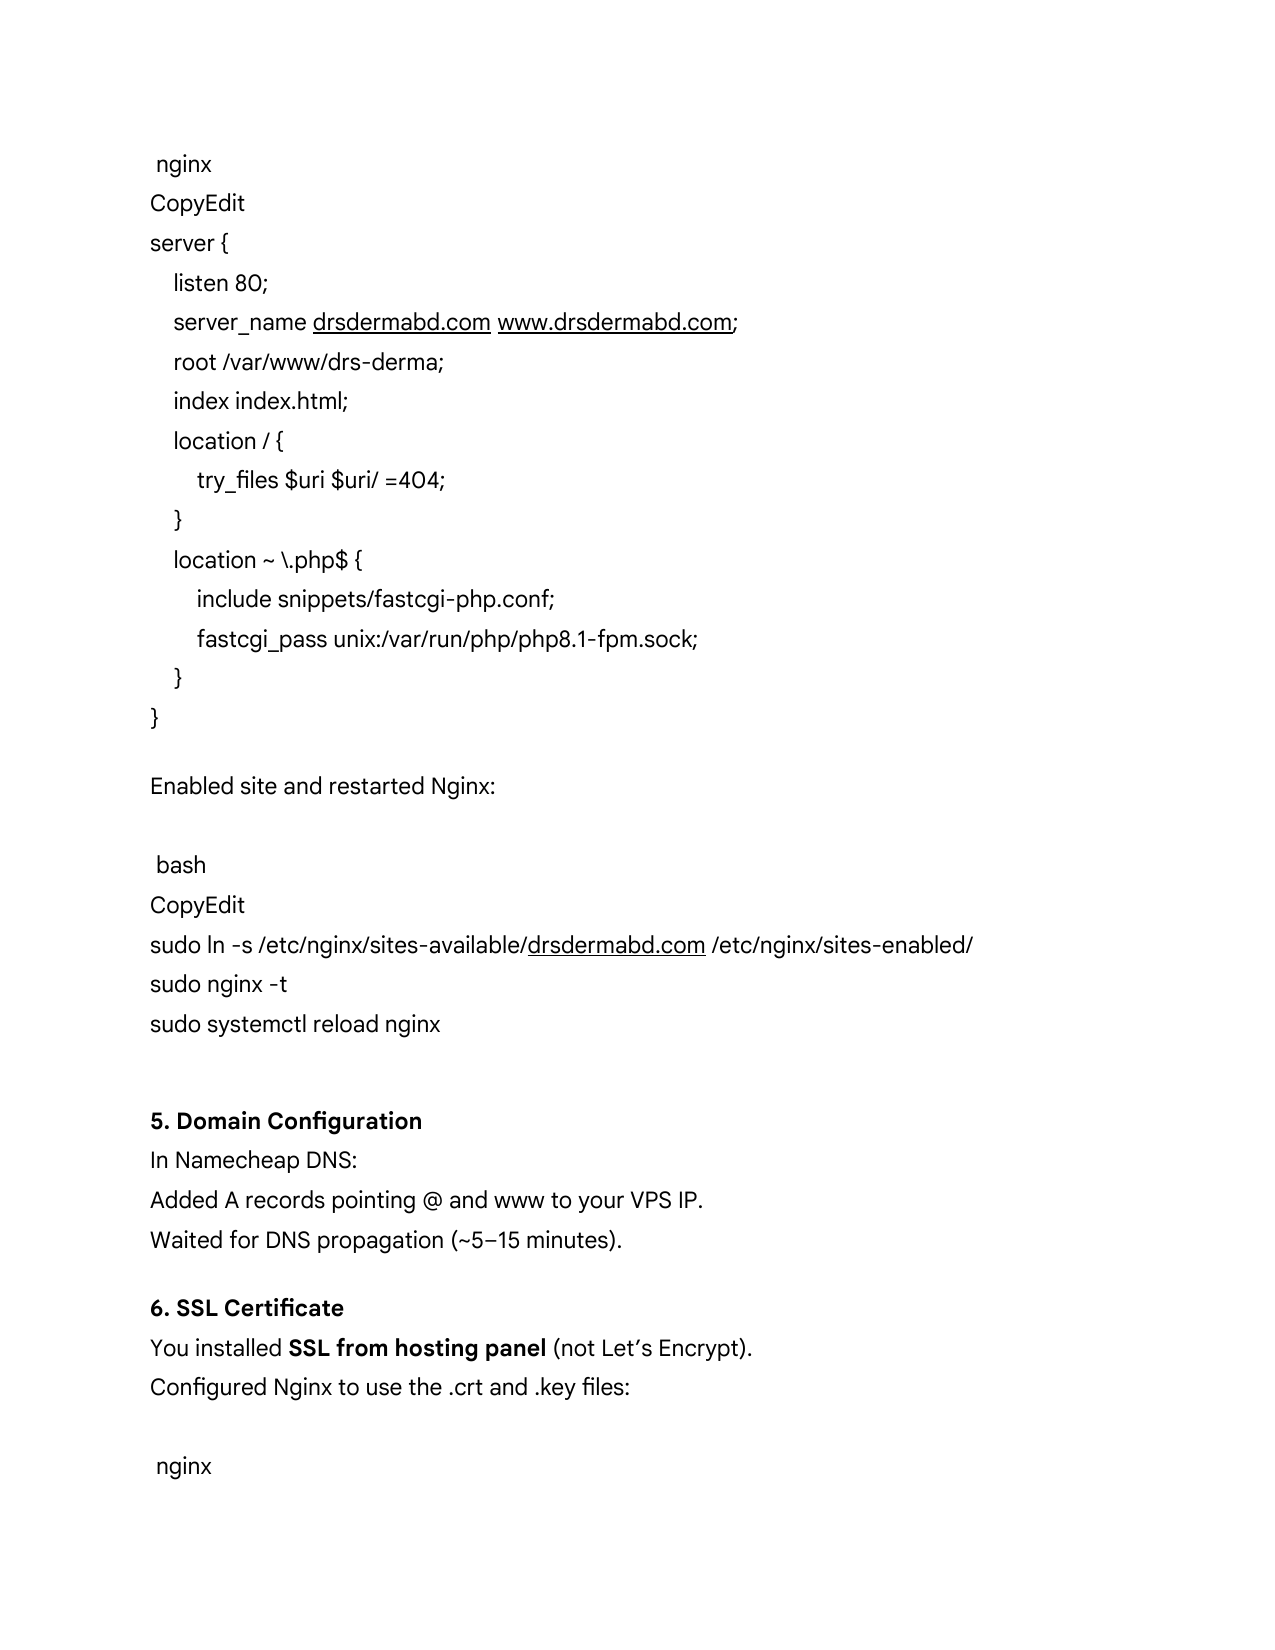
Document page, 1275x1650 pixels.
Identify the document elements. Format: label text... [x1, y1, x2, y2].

text fastcgi_pass unix:/var/run/php/php8.1-fpm.sock; [150, 625, 1125, 654]
text nginx [150, 1452, 1125, 1481]
text Waited for DNS propagation (~5–15 minutes). [150, 1226, 1125, 1254]
text } [150, 704, 1125, 733]
text location ~ \.php$ { [150, 546, 1125, 574]
text root /var/www/drs-derma; [150, 348, 1125, 377]
text index index.html; [150, 387, 1125, 416]
text server { [150, 229, 1125, 258]
text server_name drsdermabd.com www.drsdermabd.com; [150, 308, 1125, 337]
text nginx [150, 150, 1125, 179]
text } [150, 506, 1125, 535]
text Configured Nginx to use the .crt and .key files: [150, 1373, 1125, 1402]
text You installed SSL from hosting panel (not Let’s Encrypt). [150, 1334, 1125, 1362]
text bash [150, 852, 1125, 880]
text sudo systemctl reload nginx [150, 1010, 1125, 1039]
text Enabled site and restarted Nginx: [150, 772, 1125, 801]
text include snippets/fastcgi-php.conf; [150, 585, 1125, 614]
text CopyEdit [150, 891, 1125, 920]
text } [150, 664, 1125, 693]
text try_files $uri $uri/ =404; [150, 467, 1125, 495]
text In Namecheap DNS: [150, 1147, 1125, 1175]
text CopyEdit [150, 189, 1125, 218]
text sudo nginx -t [150, 970, 1125, 999]
text 5. Domain Configuration [150, 1107, 1125, 1136]
text location / { [150, 427, 1125, 456]
text sudo ln -s /etc/nginx/sites-available/drsdermabd.com /etc/nginx/sites-enabled/ [150, 931, 1125, 959]
text Added A records pointing @ and www to your VPS IP. [150, 1186, 1125, 1215]
text 6. SSL Certificate [150, 1294, 1125, 1323]
text listen 80; [150, 269, 1125, 297]
